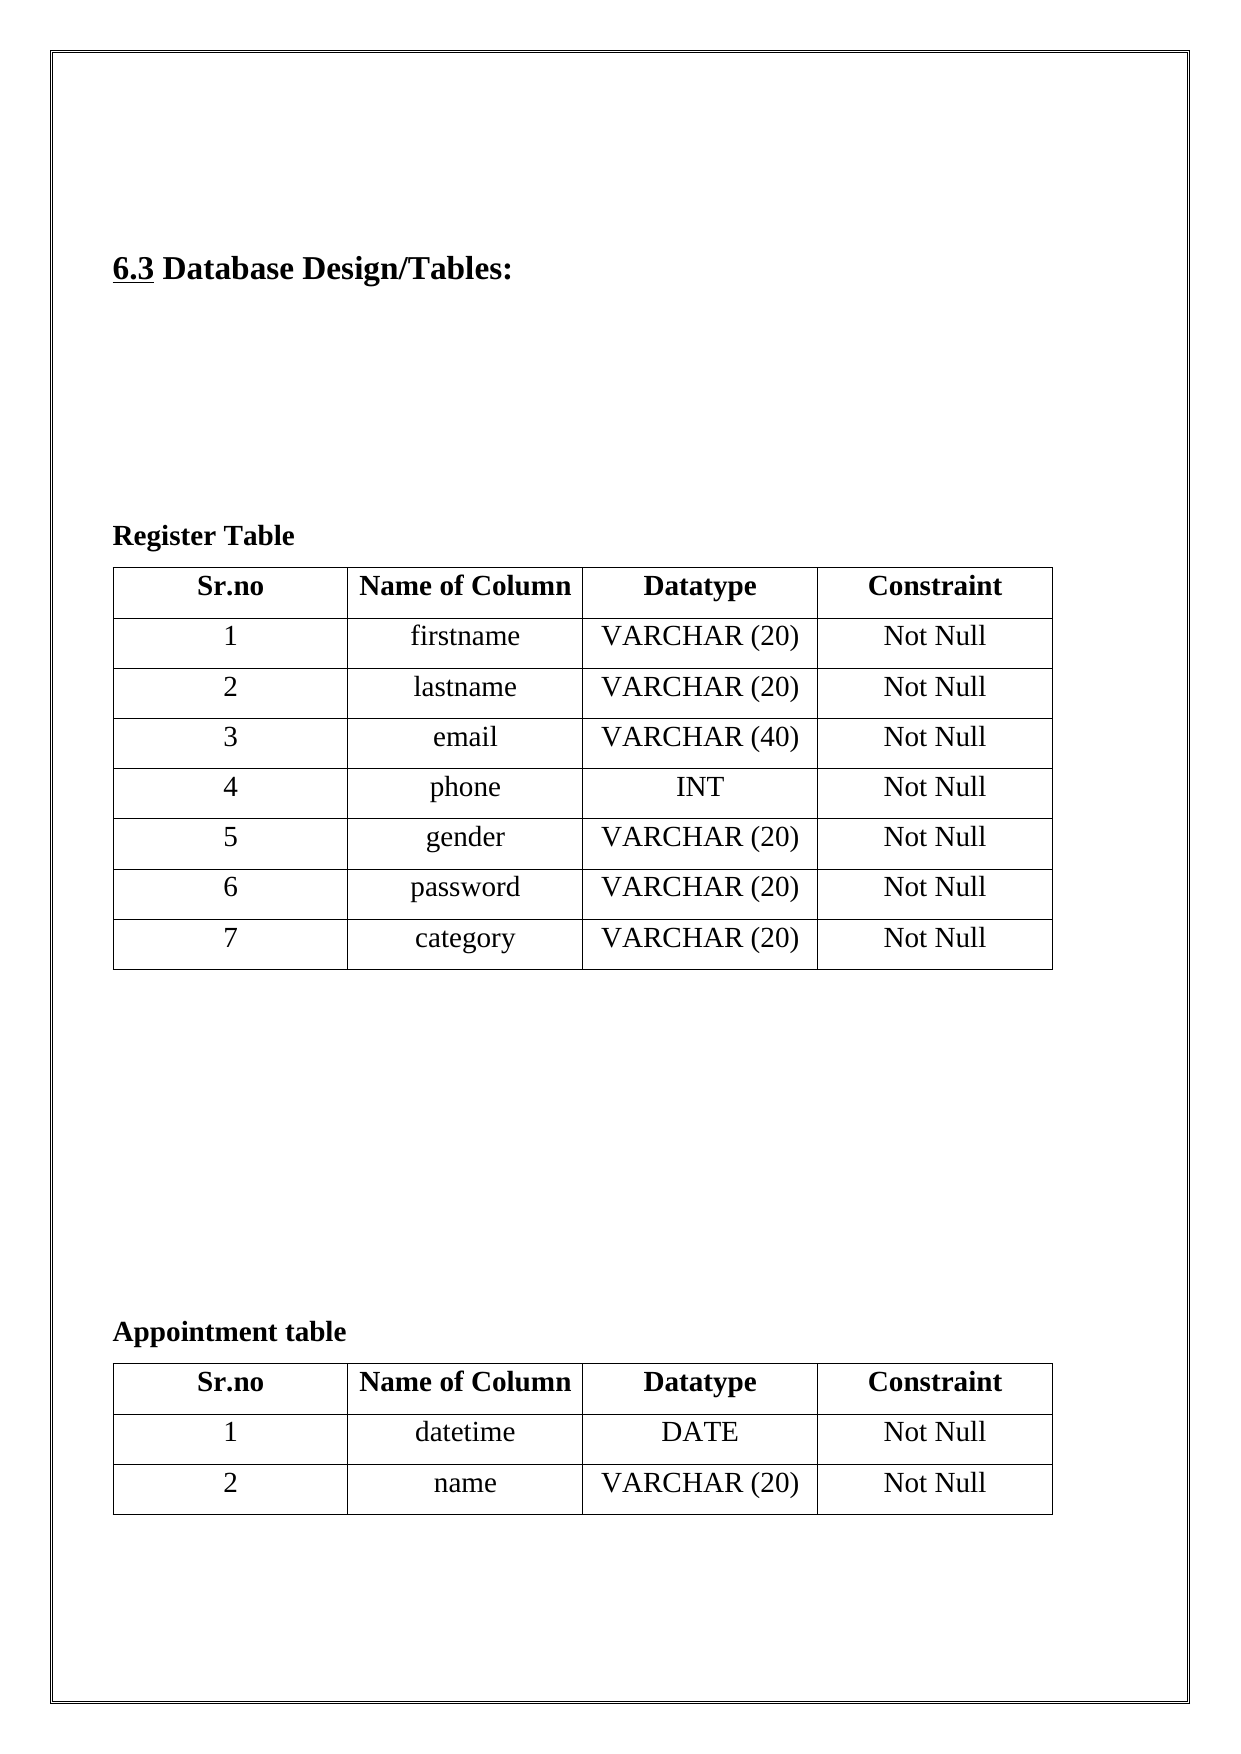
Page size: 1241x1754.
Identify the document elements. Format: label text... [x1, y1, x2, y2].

table_cell VARCHAR (20) [583, 870, 817, 919]
table_cell VARCHAR (20) [583, 819, 817, 868]
table_cell 7 [114, 920, 347, 969]
table_cell Not Null [818, 1415, 1052, 1464]
table_cell email [348, 719, 582, 768]
table_cell firstname [348, 619, 582, 668]
table_cell VARCHAR (40) [583, 719, 817, 768]
table_header Constraint [818, 1364, 1052, 1413]
table_header Name of Column [348, 1364, 582, 1413]
table_cell name [348, 1465, 582, 1514]
table_cell INT [583, 769, 817, 818]
table_cell VARCHAR (20) [583, 669, 817, 718]
table_cell gender [348, 819, 582, 868]
table_cell 2 [114, 669, 347, 718]
table_cell 1 [114, 619, 347, 668]
table_cell 4 [114, 769, 347, 818]
table_header Datatype [583, 568, 817, 617]
table_cell datetime [348, 1415, 582, 1464]
table_cell Not Null [818, 819, 1052, 868]
table_cell phone [348, 769, 582, 818]
table_cell Not Null [818, 719, 1052, 768]
table_cell Not Null [818, 870, 1052, 919]
table_cell 5 [114, 819, 347, 868]
table_cell password [348, 870, 582, 919]
table_cell 3 [114, 719, 347, 768]
table_cell VARCHAR (20) [583, 619, 817, 668]
table_header Constraint [818, 568, 1052, 617]
table_cell Not Null [818, 619, 1052, 668]
table_cell Not Null [818, 669, 1052, 718]
table_header Name of Column [348, 568, 582, 617]
table_cell DATE [583, 1415, 817, 1464]
table_cell category [348, 920, 582, 969]
table_header Datatype [583, 1364, 817, 1413]
table_cell Not Null [818, 1465, 1052, 1514]
table_header Sr.no [114, 1364, 347, 1413]
table_cell 1 [114, 1415, 347, 1464]
table_header Sr.no [114, 568, 347, 617]
table_cell Not Null [818, 920, 1052, 969]
table_cell lastname [348, 669, 582, 718]
table_cell 6 [114, 870, 347, 919]
text Register Table [112, 518, 1128, 552]
text Appointment table [112, 1314, 1128, 1348]
table_cell Not Null [818, 769, 1052, 818]
text 6.3 Database Design/Tables: [112, 248, 1128, 287]
table_cell 2 [114, 1465, 347, 1514]
table_cell VARCHAR (20) [583, 1465, 817, 1514]
table_cell VARCHAR (20) [583, 920, 817, 969]
